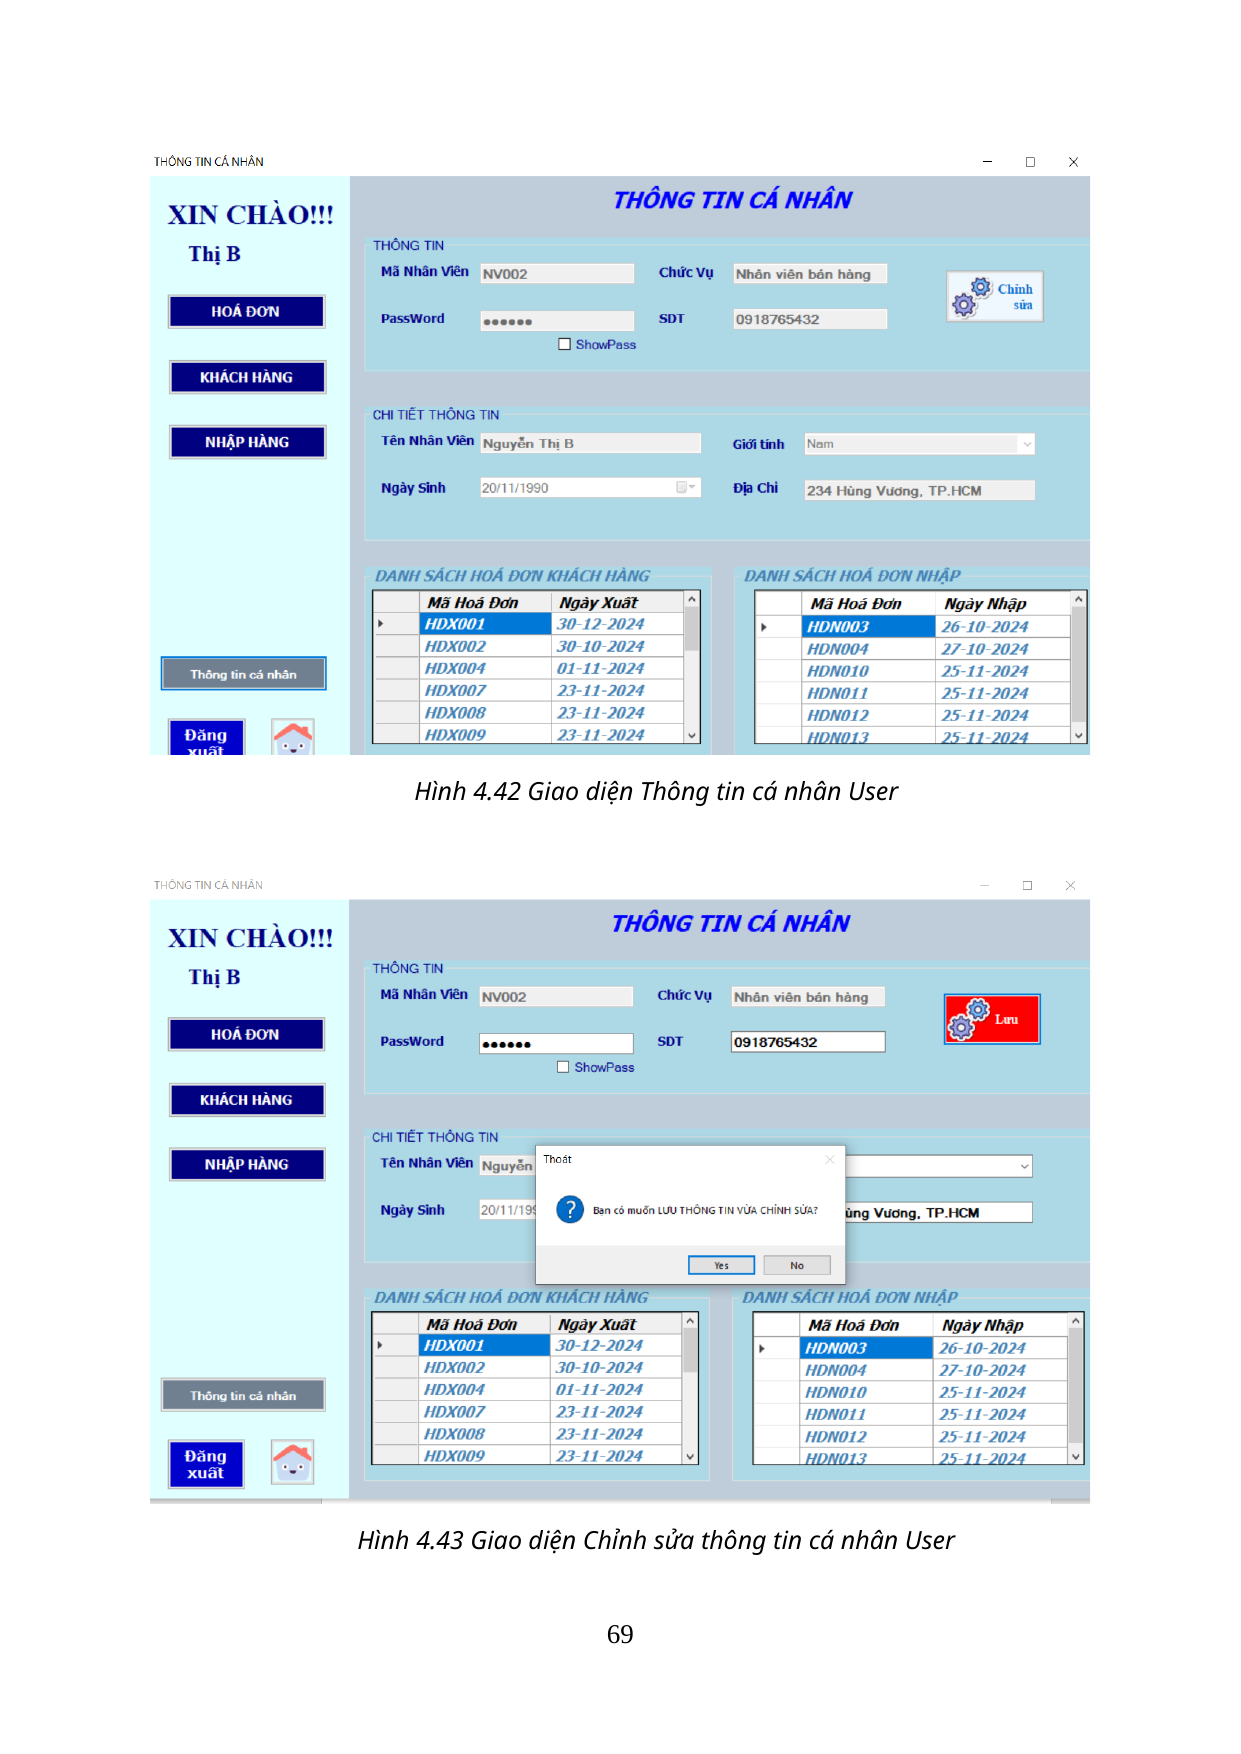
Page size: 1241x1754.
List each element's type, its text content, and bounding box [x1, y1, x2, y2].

picture [150, 874, 1091, 1504]
text Hình 4.43 Giao diện Chỉnh sửa thông tin cá nhân User [225, 1522, 1090, 1556]
picture [150, 150, 1091, 755]
text Hình 4.42 Giao diện Thông tin cá nhân User [225, 773, 1090, 807]
